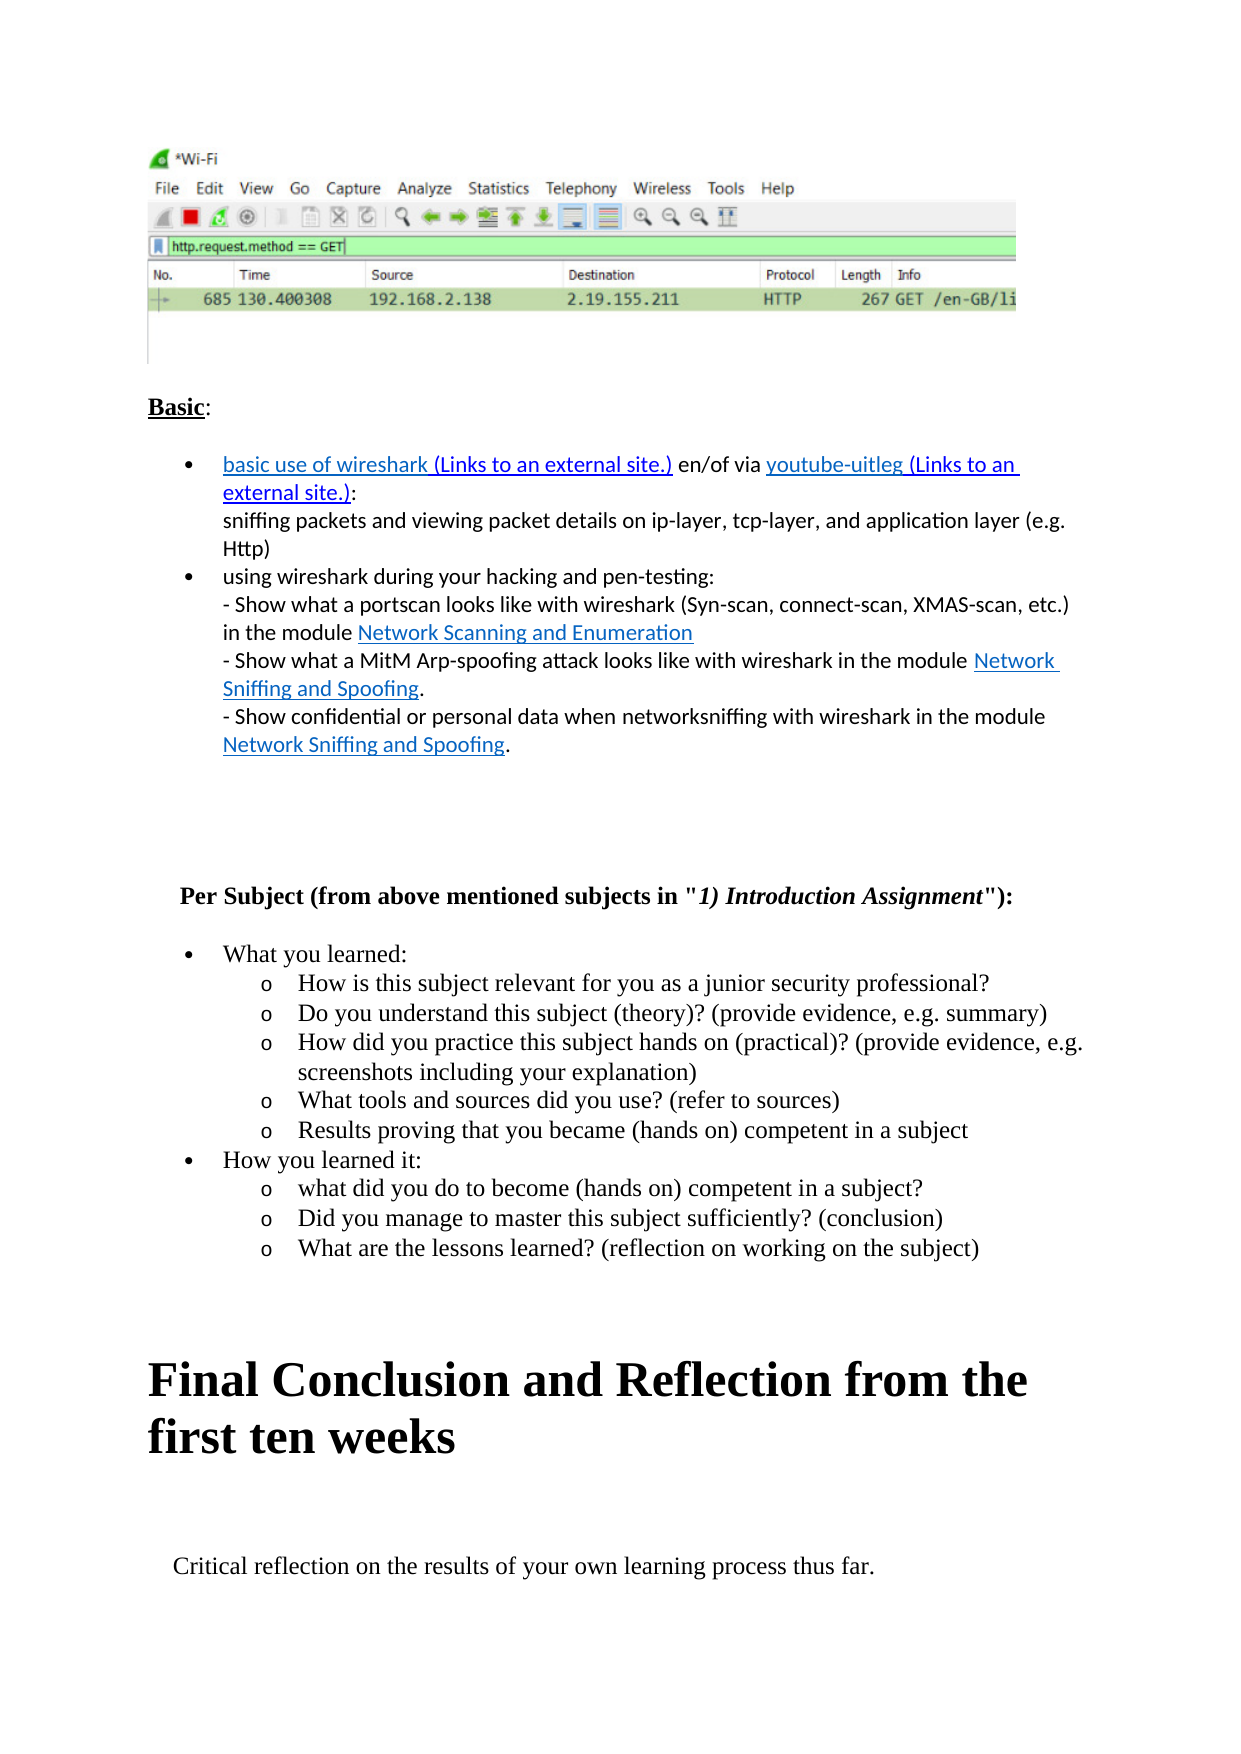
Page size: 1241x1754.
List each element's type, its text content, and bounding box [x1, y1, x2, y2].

list What you learned: [185, 939, 1093, 968]
picture [147, 147, 1016, 364]
list How did you practice this subject hands on (practical)? (provide evidence, e.g. screenshots including your explanation) [260, 1027, 1093, 1086]
list using wireshark during your hacking and pen-testing: - Show what a portscan looks like with wireshark (Syn-scan, connect-scan, XMAS-scan, etc.) in the module Network Scanning and Enumeration - Show what a MitM Arp-spoofing attack looks like with wireshark in the module Network Sniffing and Spoofing. - Show confidential or personal data when networksniffing with wireshark in the module Network Sniffing and Spoofing. [185, 562, 1093, 758]
list How is this subject relevant for you as a junior security professional? [260, 968, 1093, 998]
subtitle Final Conclusion and Reflection from the first ten weeks [148, 1349, 1093, 1464]
list Did you manage to master this subject sufficiently? (conclusion) [260, 1203, 1093, 1233]
list What are the lessons learned? (reflection on working on the subject) [260, 1233, 1093, 1262]
list Do you understand this subject (theory)? (provide evidence, e.g. summary) [260, 998, 1093, 1027]
list basic use of wireshark (Links to an external site.) en/of via youtube-uitleg (Links to an external site.): sniffing packets and viewing packet details on ip-layer, tcp-layer, and application layer (e.g. Http) [185, 450, 1093, 562]
list what did you do to become (hands on) competent in a subject? [260, 1173, 1093, 1203]
text  Per Subject (from above mentioned subjects in "1) Introduction Assignment"): [148, 881, 1093, 910]
list Results proving that you became (hands on) competent in a subject [260, 1115, 1093, 1145]
list What tools and sources did you use? (refer to sources) [260, 1086, 1093, 1115]
list How you learned it: [185, 1145, 1093, 1173]
text Basic: [148, 392, 1093, 421]
text Critical reflection on the results of your own learning process thus far. [148, 1551, 1093, 1580]
